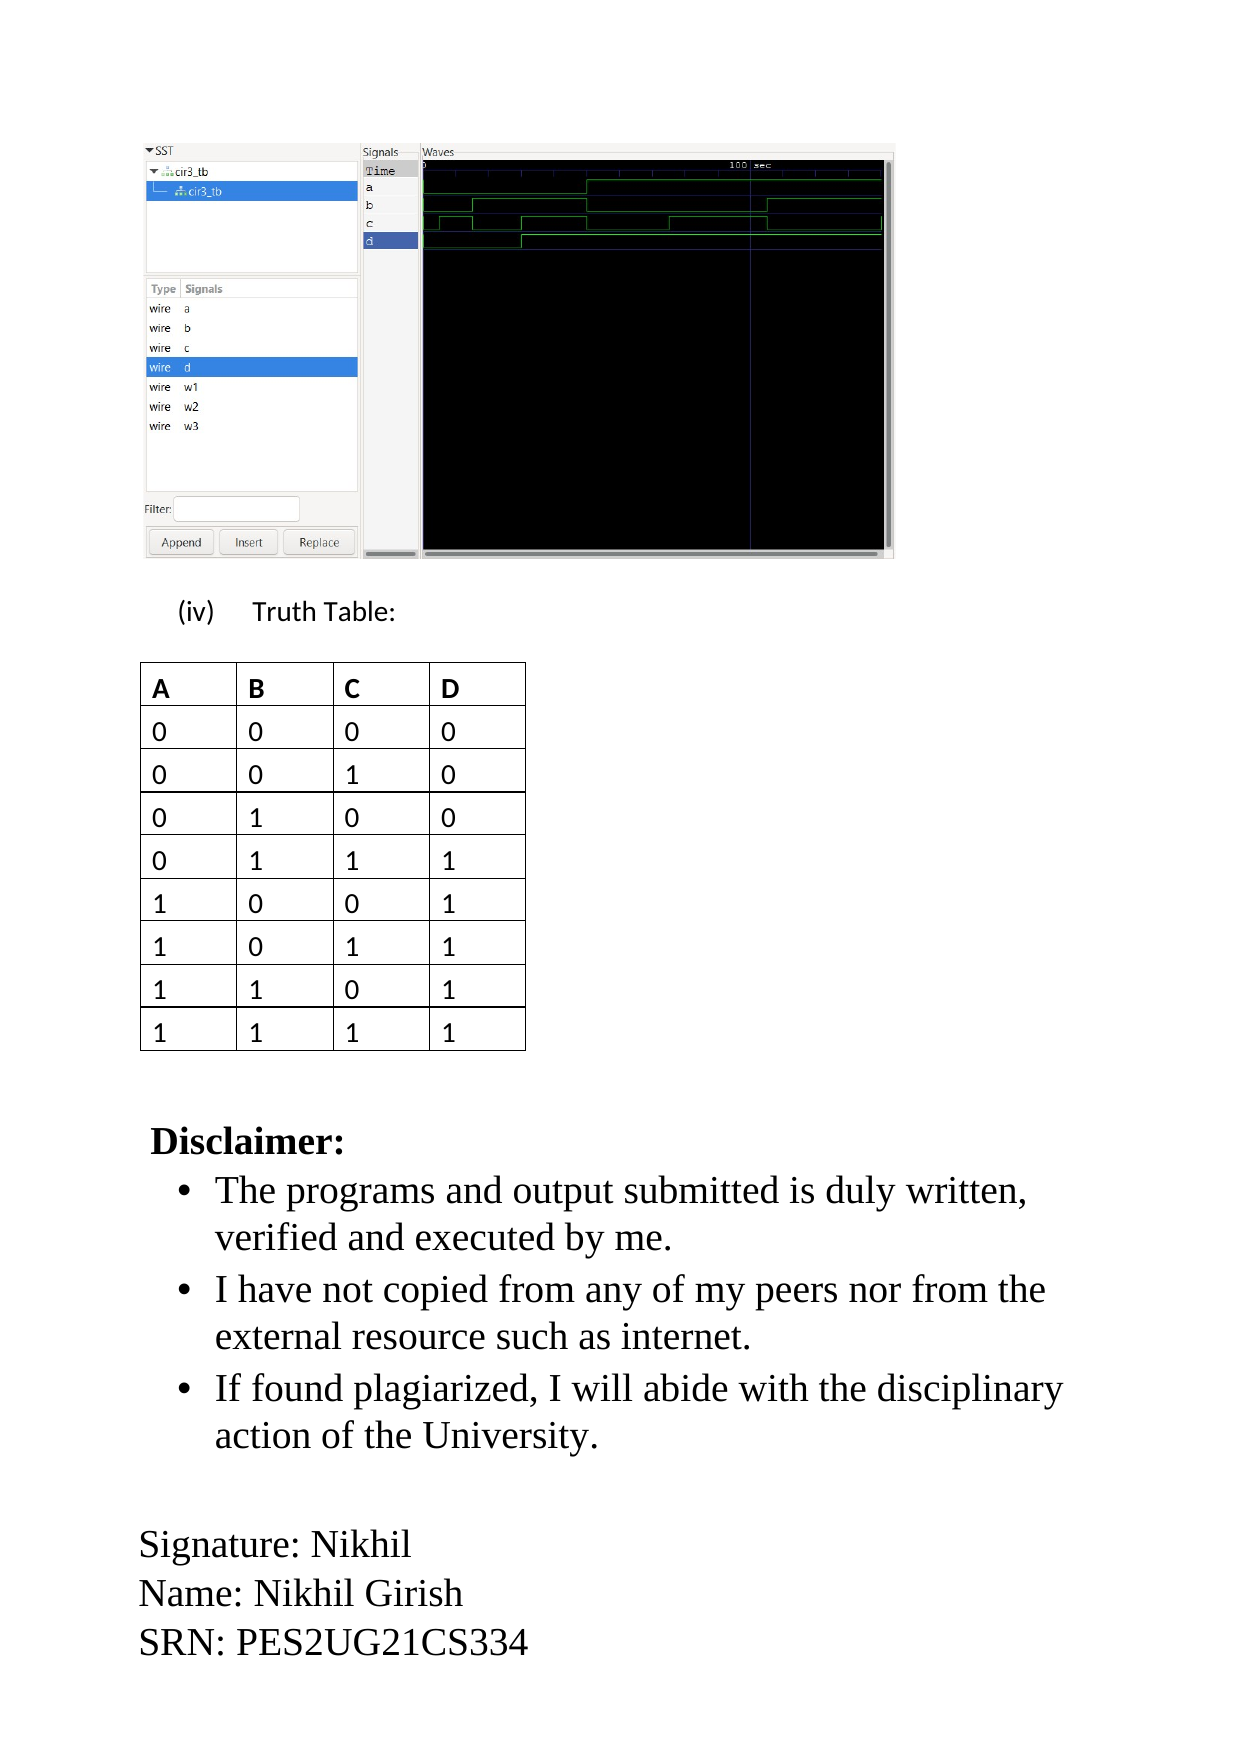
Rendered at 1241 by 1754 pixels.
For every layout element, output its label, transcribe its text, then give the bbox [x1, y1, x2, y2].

list If found plagiarized, I will abide with the disciplinary action of the University. [177, 1364, 1108, 1457]
table_header A [141, 663, 236, 705]
table_cell 1 [237, 793, 333, 834]
table_cell 1 [334, 921, 429, 963]
table_cell 0 [430, 706, 525, 748]
list The programs and output submitted is duly written, verified and executed by me. [177, 1166, 1108, 1259]
table_cell 0 [334, 706, 429, 748]
table_cell 0 [334, 879, 429, 920]
table_cell 1 [334, 749, 429, 791]
text Signature: Nikhil [138, 1521, 1108, 1566]
table_cell 1 [430, 921, 525, 963]
table_cell 0 [141, 706, 236, 748]
table_cell 0 [430, 793, 525, 834]
table_cell 0 [141, 749, 236, 791]
text Name: Nikhil Girish [138, 1569, 1108, 1615]
table_cell 1 [237, 835, 333, 877]
table_cell 1 [334, 835, 429, 877]
table_cell 1 [141, 965, 236, 1006]
table_cell 0 [430, 749, 525, 791]
table_cell 0 [141, 835, 236, 877]
table_header D [430, 663, 525, 705]
table_cell 1 [237, 965, 333, 1006]
table_cell 1 [141, 1008, 236, 1049]
table_cell 0 [334, 793, 429, 834]
text SRN: PES2UG21CS334 [138, 1618, 1108, 1664]
table_header B [237, 663, 333, 705]
list Truth Table: [177, 593, 947, 629]
table_cell 1 [334, 1008, 429, 1049]
table_cell 1 [430, 1008, 525, 1049]
table_cell 0 [237, 921, 333, 963]
list I have not copied from any of my peers nor from the external resource such as internet. [177, 1265, 1108, 1358]
picture [143, 143, 896, 559]
table_cell 0 [141, 793, 236, 834]
text Disclaimer: [150, 1117, 1108, 1163]
table_cell 1 [237, 1008, 333, 1049]
table_cell 1 [430, 879, 525, 920]
table_cell 0 [237, 706, 333, 748]
table_header C [334, 663, 429, 705]
table_cell 1 [430, 965, 525, 1006]
table_cell 0 [237, 749, 333, 791]
table_cell 0 [237, 879, 333, 920]
table_cell 1 [141, 879, 236, 920]
table_cell 1 [430, 835, 525, 877]
table_cell 0 [334, 965, 429, 1006]
table_cell 1 [141, 921, 236, 963]
